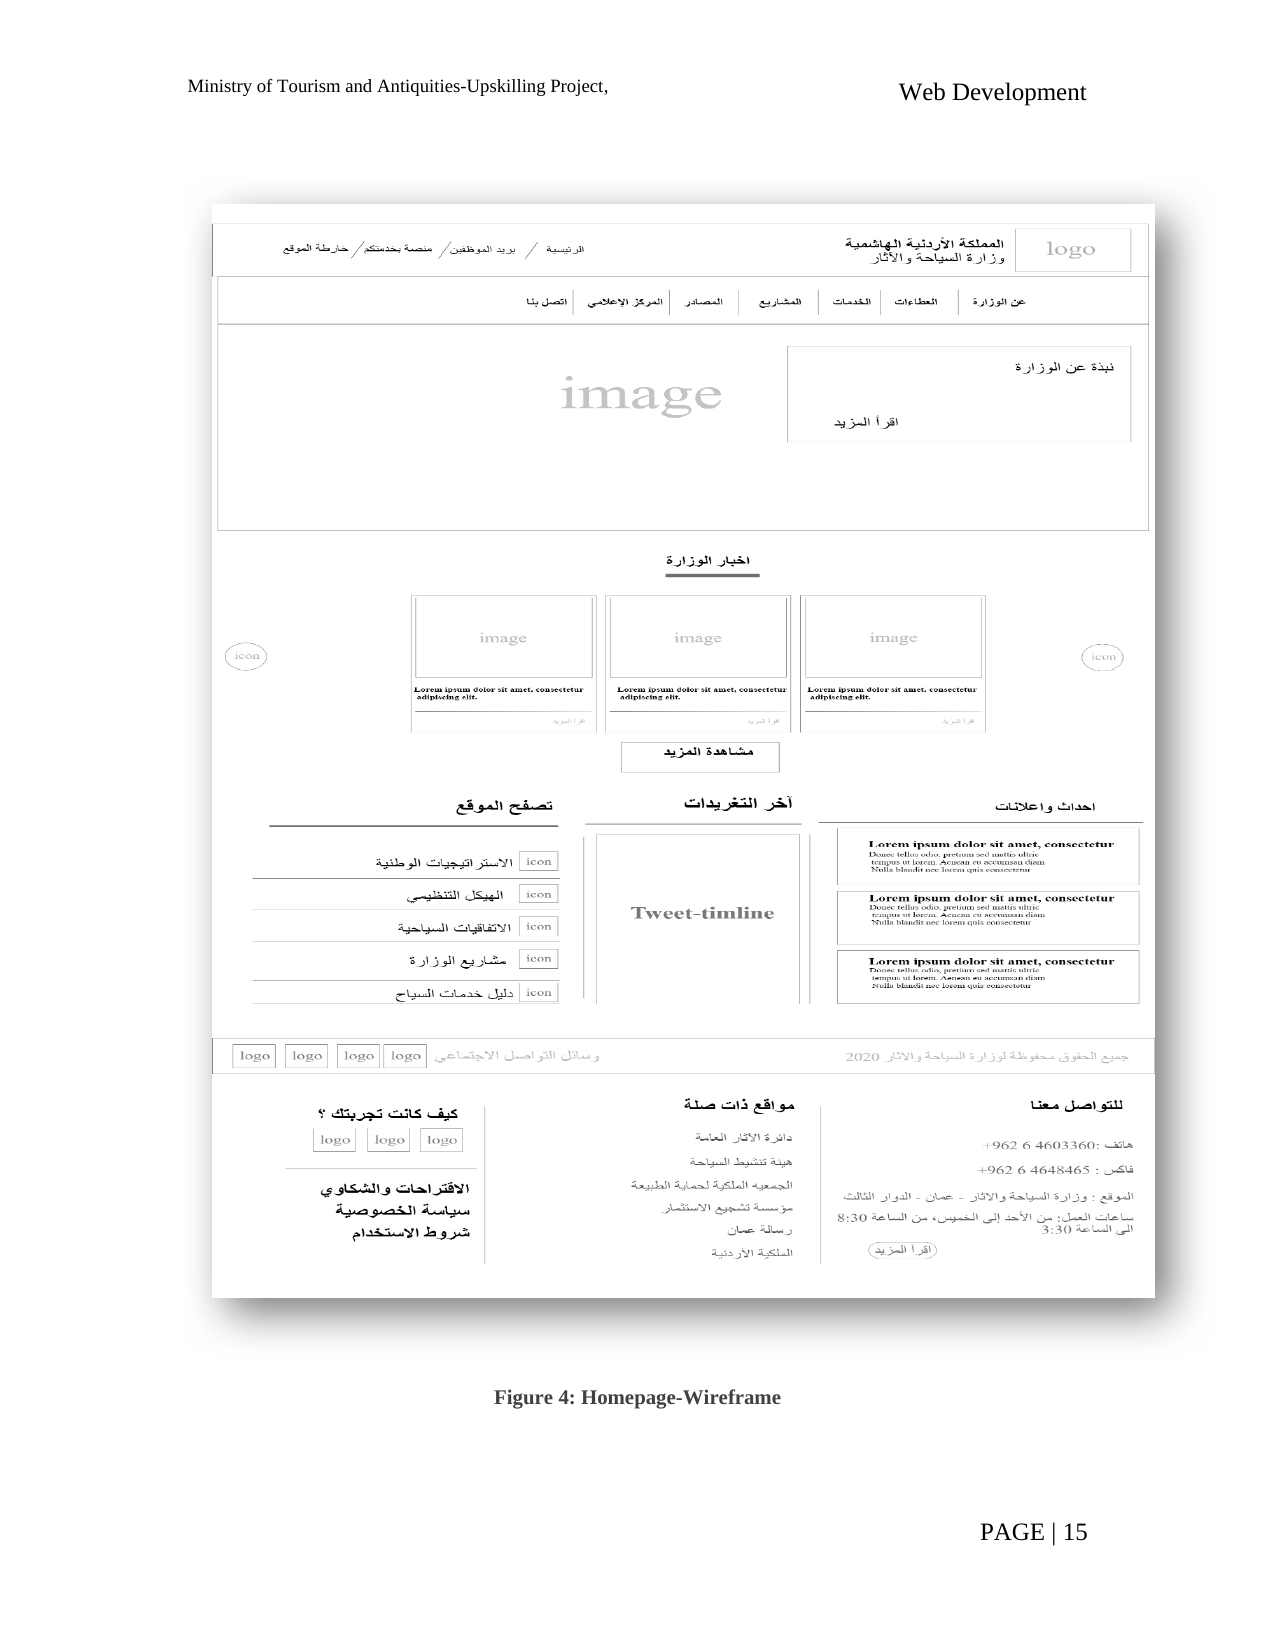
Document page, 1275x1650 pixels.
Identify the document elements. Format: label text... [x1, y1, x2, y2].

picture [212, 204, 1155, 1298]
